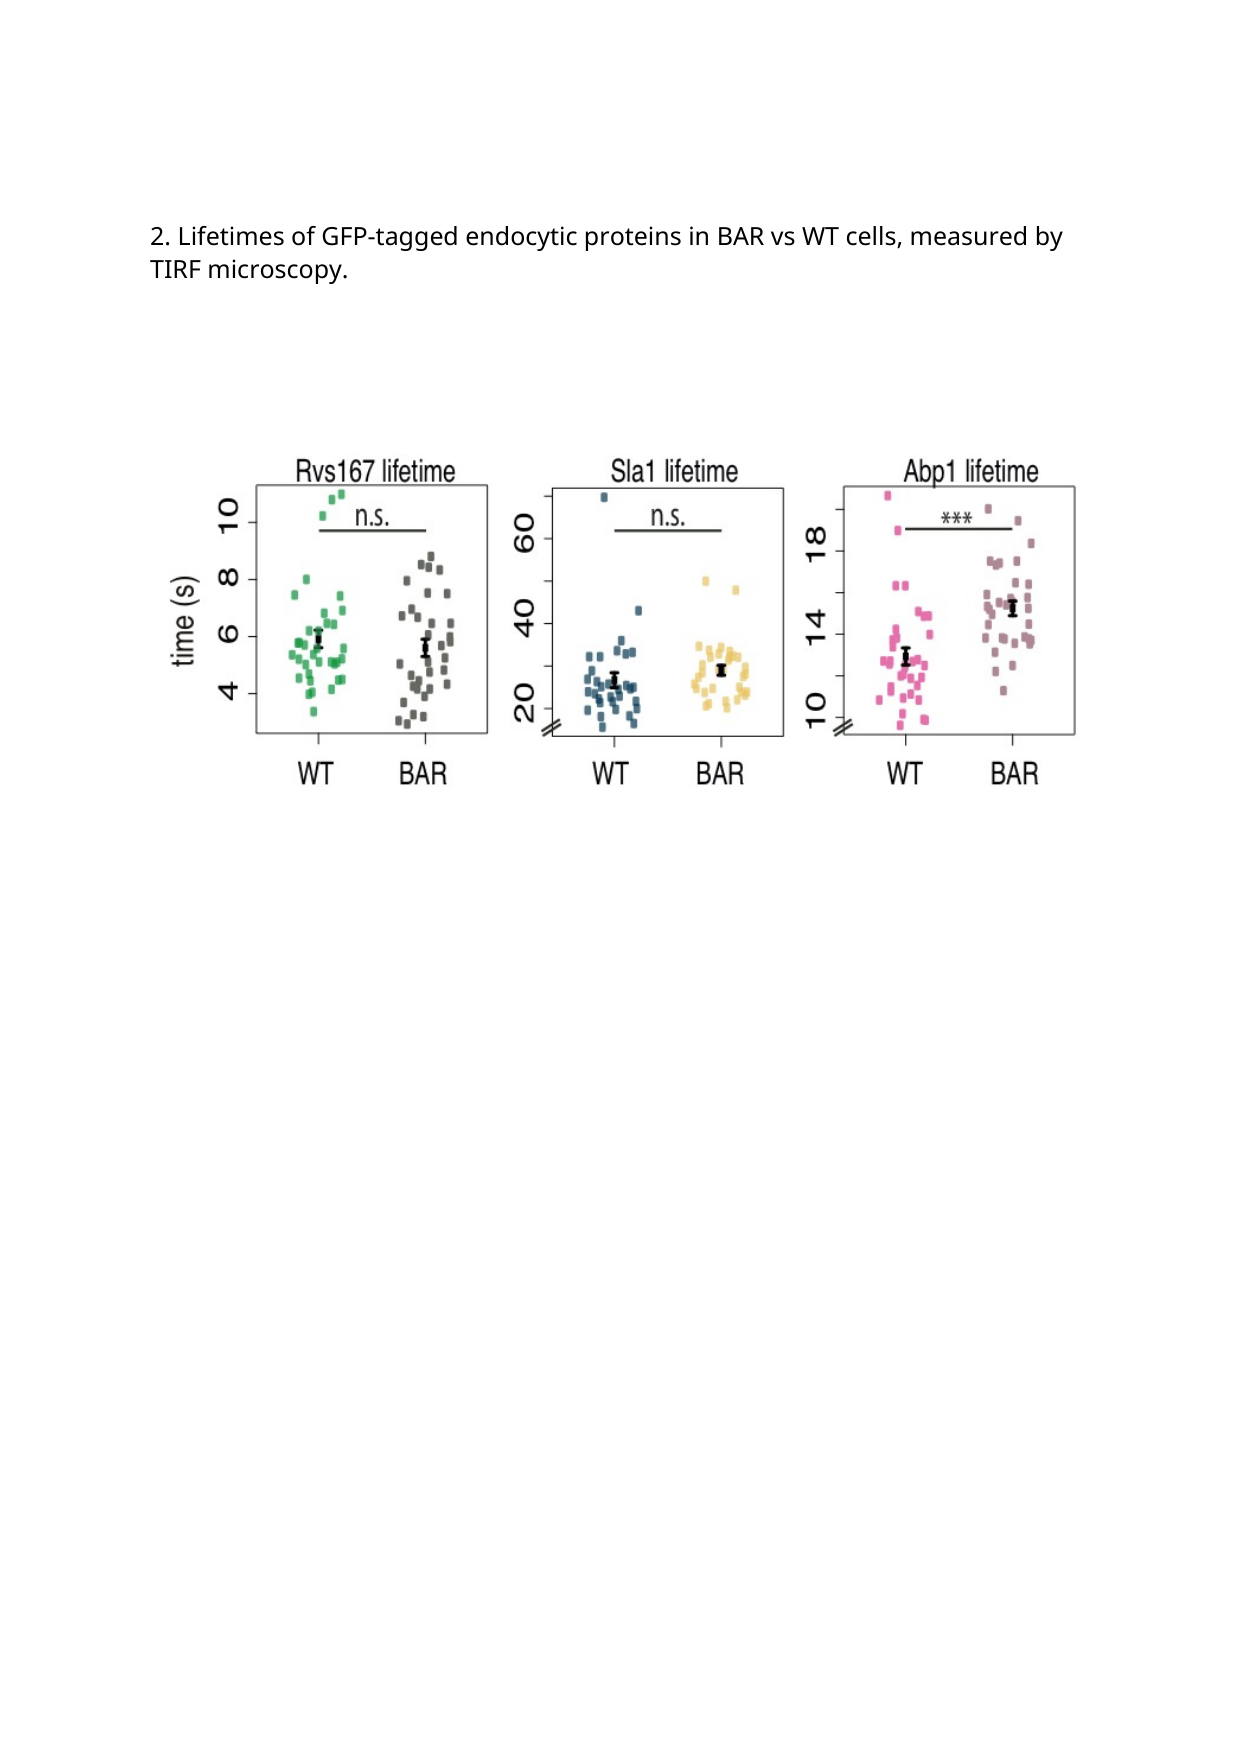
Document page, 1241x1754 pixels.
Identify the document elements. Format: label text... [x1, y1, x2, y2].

text 2. Lifetimes of GFP-tagged endocytic proteins in BAR vs WT cells, measured by TIRF microscopy. [150, 218, 1090, 286]
picture [150, 388, 1089, 826]
